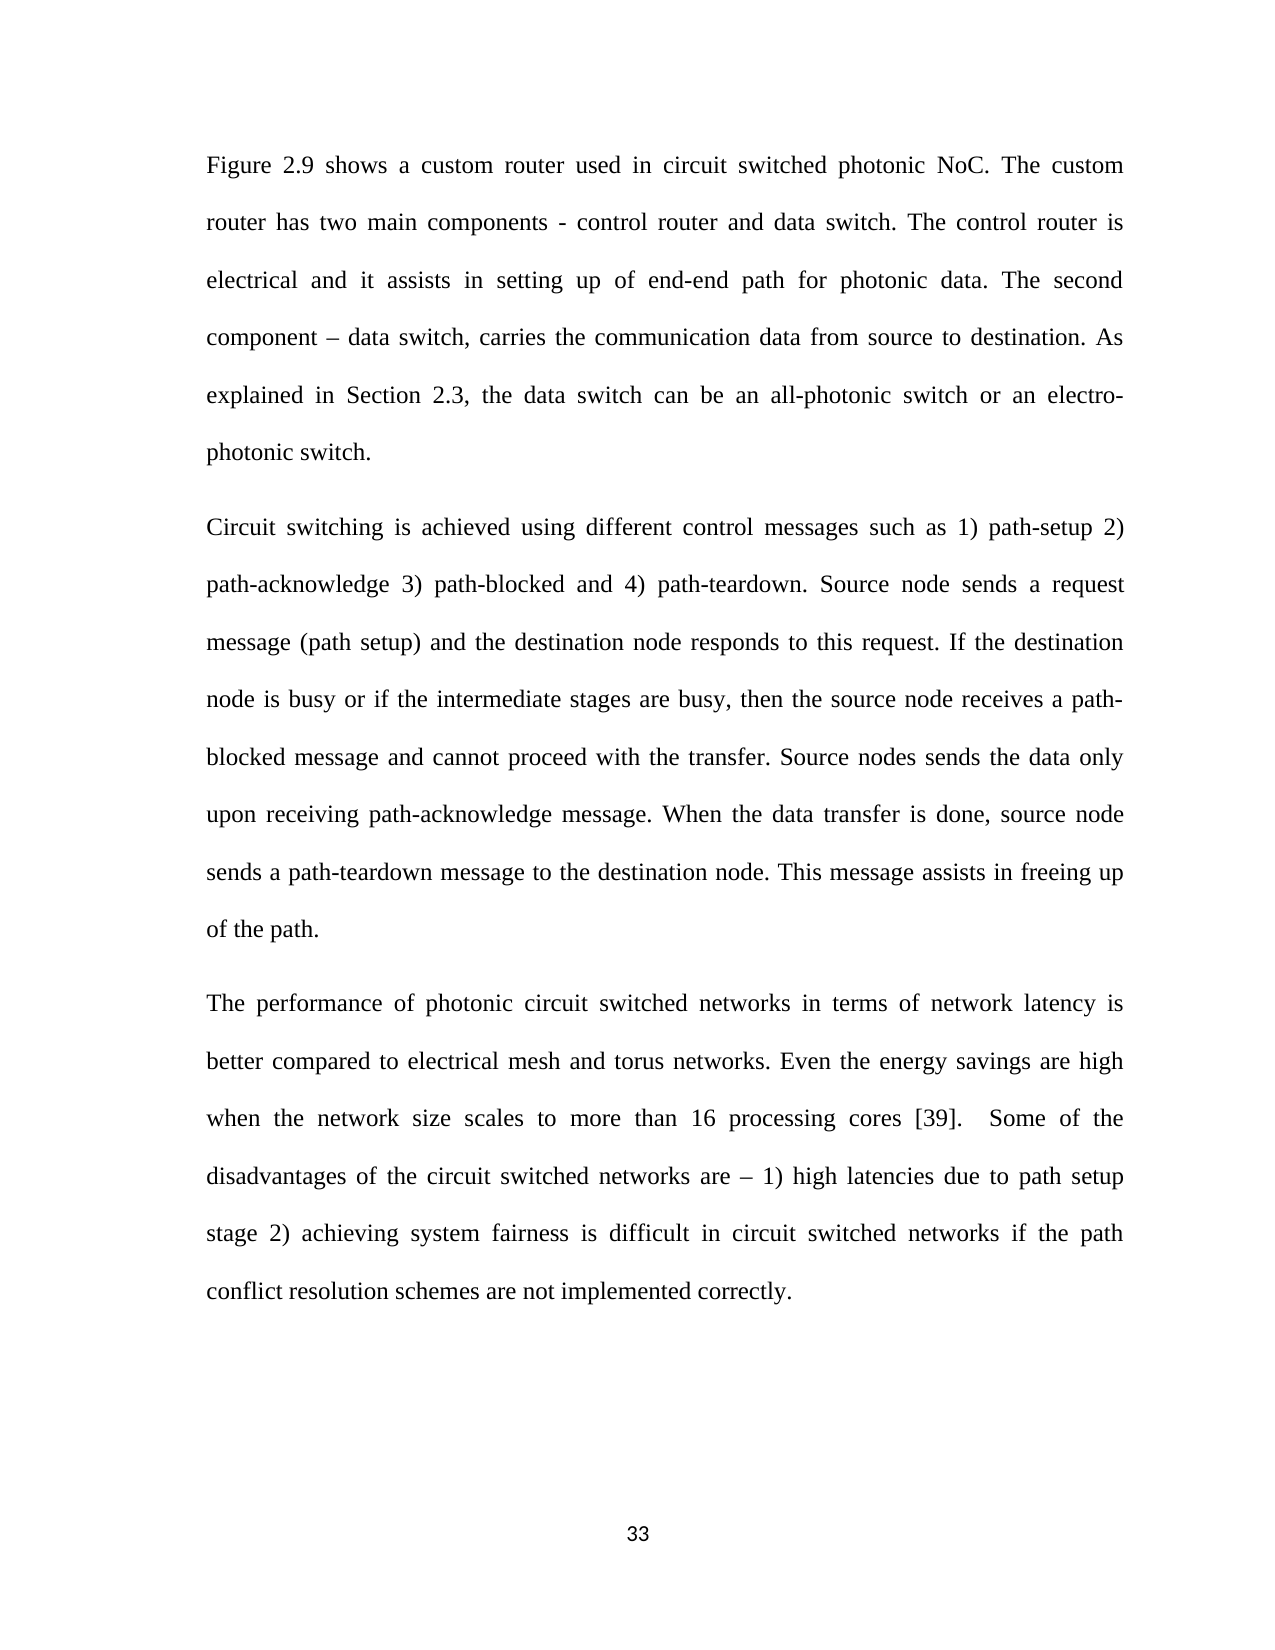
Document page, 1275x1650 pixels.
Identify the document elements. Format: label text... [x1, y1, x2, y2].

text The performance of photonic circuit switched networks in terms of network latency is better compared to electrical mesh and torus networks. Even the energy savings are high when the network size scales to more than 16 processing cores [39]. Some of the disadvantages of the circuit switched networks are – 1) high latencies due to path setup stage 2) achieving system fairness is difficult in circuit switched networks if the path conflict resolution schemes are not implemented correctly. [206, 988, 1125, 1304]
text Circuit switching is achieved using different control messages such as 1) path-setup 2) path-acknowledge 3) path-blocked and 4) path-teardown. Source node sends a request message (path setup) and the destination node responds to this request. If the destination node is busy or if the intermediate stages are busy, then the source node receives a path-blocked message and cannot proceed with the transfer. Source nodes sends the data only upon receiving path-acknowledge message. When the data transfer is done, source node sends a path-teardown message to the destination node. This message assists in freeing up of the path. [206, 512, 1125, 943]
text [206, 150, 1125, 466]
